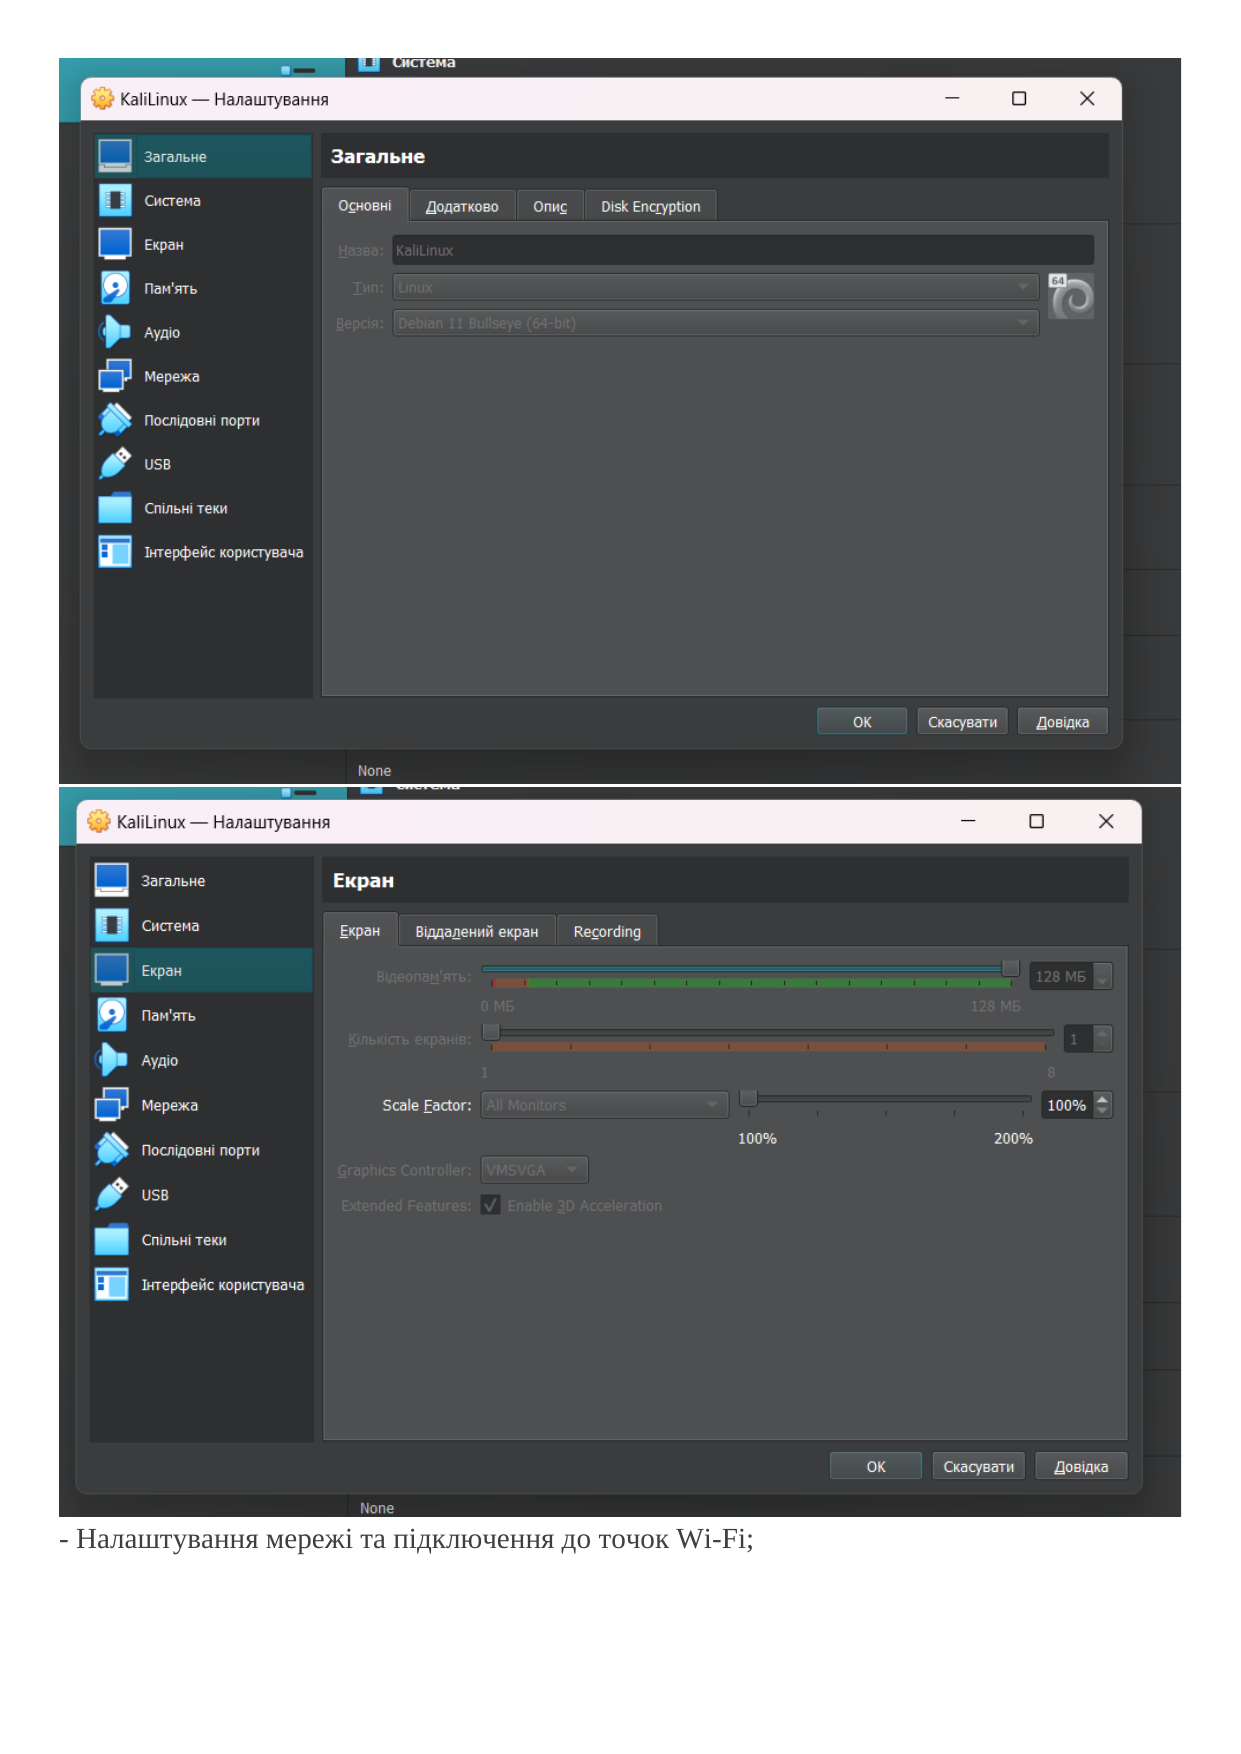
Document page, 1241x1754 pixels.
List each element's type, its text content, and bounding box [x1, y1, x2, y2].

picture [59, 58, 1182, 784]
picture [59, 787, 1182, 1517]
text - Налаштування мережі та підключення до точок Wi-Fi; [59, 1521, 1181, 1554]
